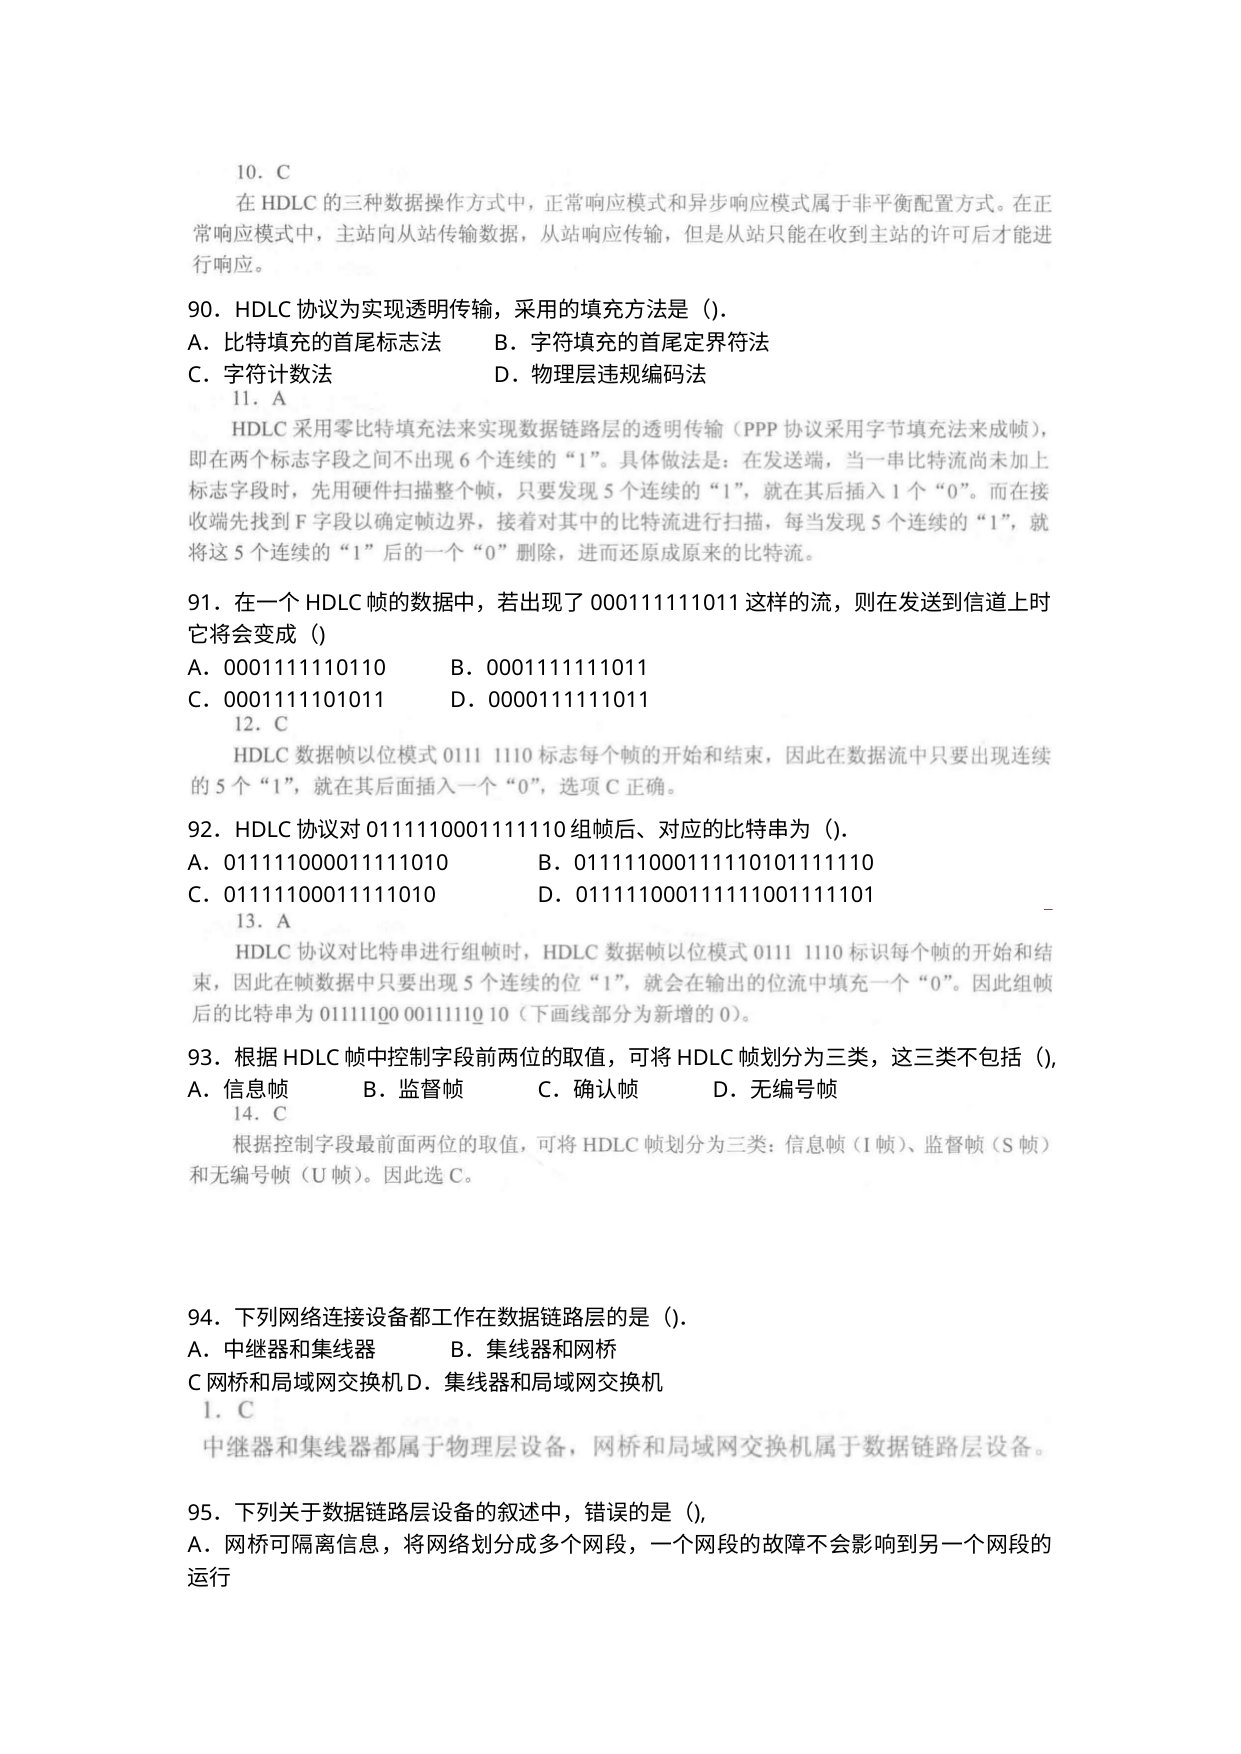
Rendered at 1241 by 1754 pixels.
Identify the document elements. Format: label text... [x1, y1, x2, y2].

text 92．HDLC协议对0111110001111110组帧后、对应的比特串为（)． [187, 812, 1053, 844]
text C．字符计数法 D．物理层违规编码法 [187, 357, 1053, 389]
text 94．下列网络连接设备都工作在数据链路层的是（)． [187, 1299, 1053, 1332]
picture [187, 162, 1053, 276]
text C．0001111101011 D．0000111111011 [187, 682, 1053, 714]
picture [187, 1104, 1053, 1192]
text A．比特填充的首尾标志法 B．字符填充的首尾定界符法 [187, 324, 1053, 357]
picture [187, 714, 1053, 801]
picture [187, 389, 1053, 564]
text C．01111100011111010 D．011111000111111001111101 [187, 877, 1053, 909]
text A．信息帧 B．监督帧 C．确认帧 D．无编号帧 [187, 1072, 1053, 1104]
picture [187, 909, 1053, 1026]
text A．中继器和集线器 B．集线器和网桥 [187, 1332, 1053, 1364]
text A．011111000011111010 B．011111000111110101111110 [187, 844, 1053, 877]
picture [187, 1397, 1053, 1465]
text 91．在一个HDLC帧的数据中，若出现了000111111011这样的流，则在发送到信道上时它将会变成（) [187, 584, 1053, 649]
text A．0001111110110 B．0001111111011 [187, 649, 1053, 682]
text C网桥和局域网交换机 D．集线器和局域网交换机 [187, 1364, 1053, 1397]
text 93．根据HDLC帧中控制字段前两位的取值，可将HDLC帧划分为三类，这三类不包括（), [187, 1039, 1053, 1072]
text A．网桥可隔离信息，将网络划分成多个网段，一个网段的故障不会影响到另一个网段的运行 [187, 1527, 1053, 1592]
text 95．下列关于数据链路层设备的叙述中，错误的是（), [187, 1494, 1053, 1527]
text 90．HDLC协议为实现透明传输，采用的填充方法是（)． [187, 292, 1053, 324]
